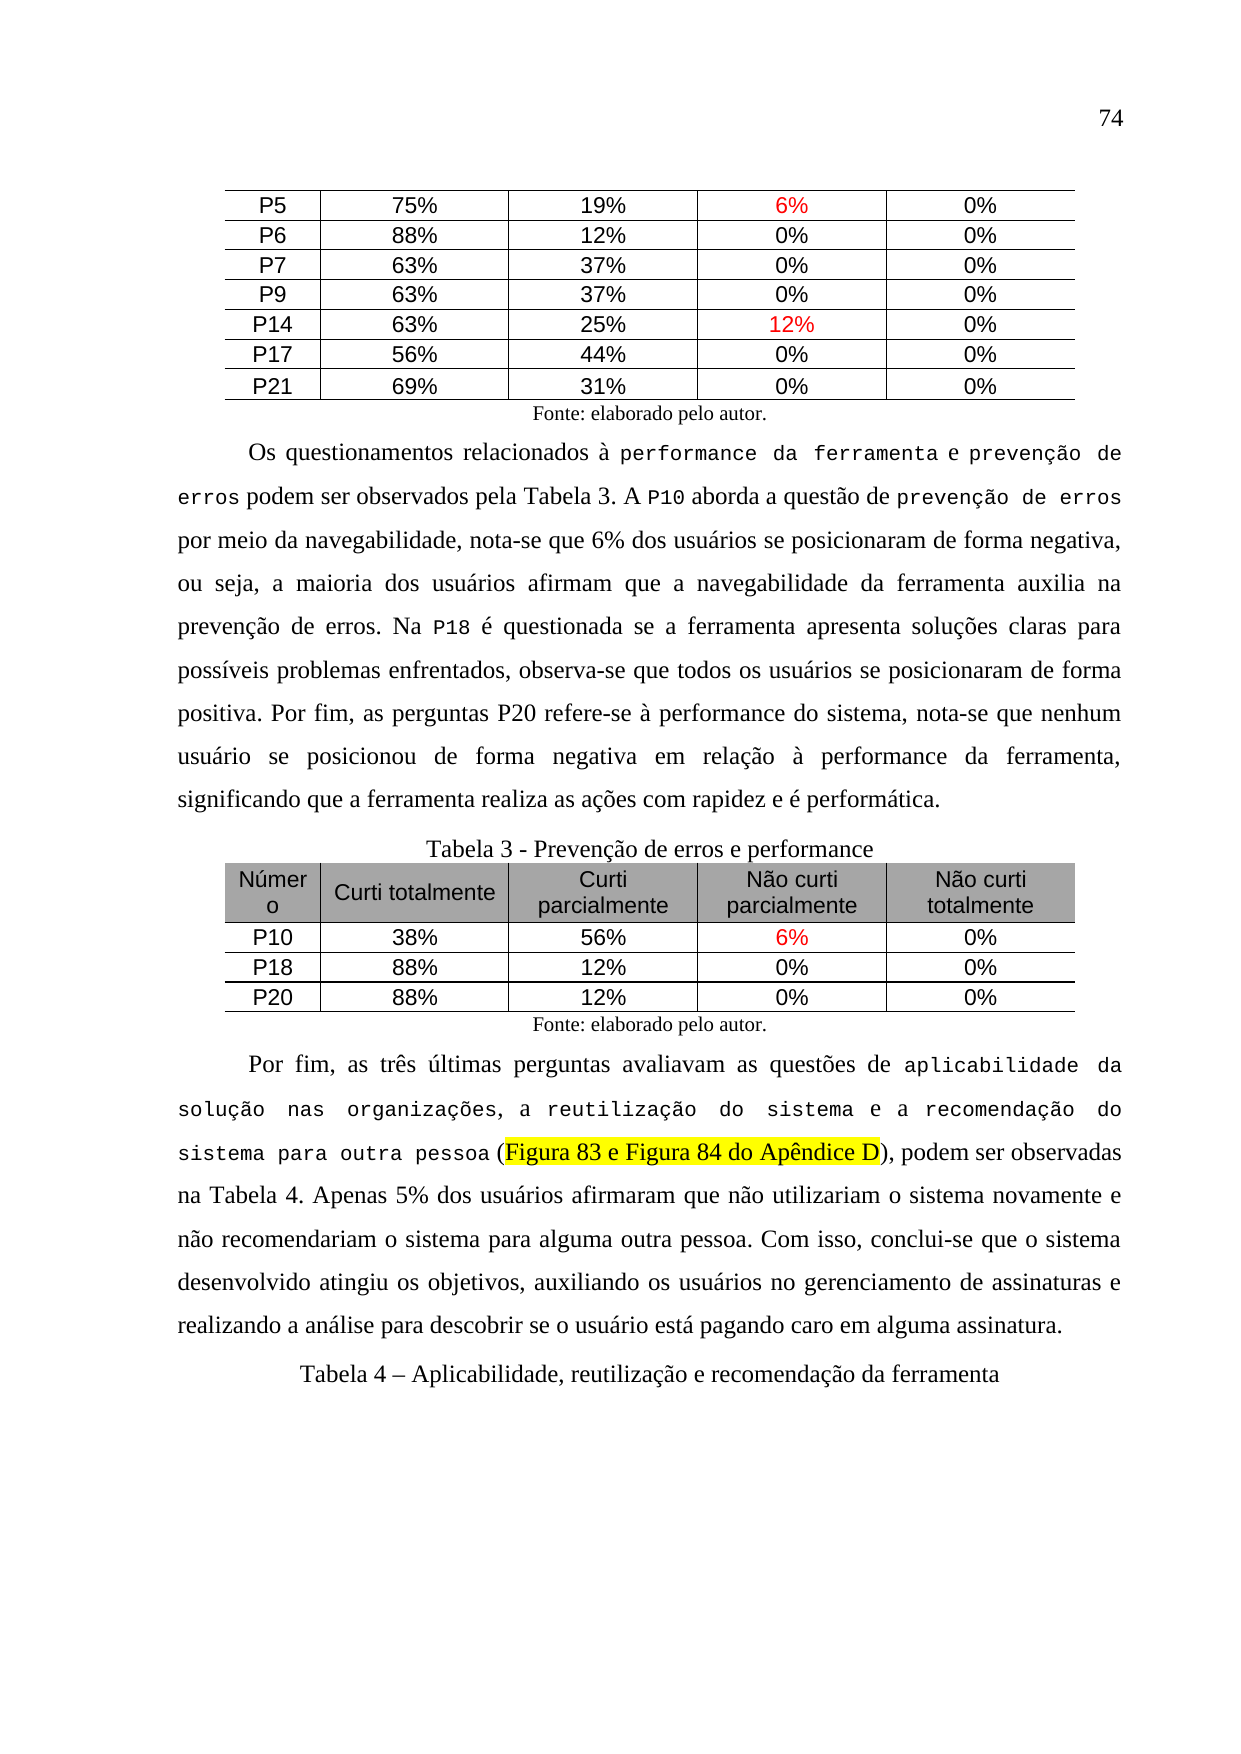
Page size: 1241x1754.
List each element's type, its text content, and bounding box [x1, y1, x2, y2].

table_cell 63% [321, 250, 508, 279]
table_cell 12% [509, 953, 697, 981]
table_cell 88% [321, 221, 508, 249]
table_cell 0% [887, 191, 1075, 220]
table_cell 6% [698, 923, 886, 952]
table_cell 0% [698, 221, 886, 249]
table_cell P18 [225, 953, 320, 981]
text Tabela 4 – Aplicabilidade, reutilização e recomendação da ferramenta [177, 1359, 1122, 1388]
table_cell 56% [509, 923, 697, 952]
table_cell 0% [887, 953, 1075, 981]
table_header Curti parcialmente [509, 863, 697, 922]
table_cell P5 [225, 191, 320, 220]
table_cell 63% [321, 310, 508, 338]
table_cell 0% [698, 369, 886, 399]
table_cell 37% [509, 280, 697, 309]
table_cell 69% [321, 369, 508, 399]
table_cell 37% [509, 250, 697, 279]
table_cell 0% [698, 340, 886, 368]
table_cell 63% [321, 280, 508, 309]
table_cell 12% [698, 310, 886, 338]
text Fonte: elaborado pelo autor. [177, 1012, 1122, 1036]
table_header Número [225, 863, 320, 922]
text Fonte: elaborado pelo autor. [177, 400, 1122, 424]
table_header Não curti parcialmente [698, 863, 886, 922]
table_cell 0% [887, 280, 1075, 309]
table_cell P21 [225, 369, 320, 399]
table_cell 0% [887, 983, 1075, 1011]
text Tabela 3 - Prevenção de erros e performance [177, 834, 1122, 863]
table_cell 56% [321, 340, 508, 368]
table_cell P6 [225, 221, 320, 249]
table_cell 0% [698, 280, 886, 309]
table_cell 75% [321, 191, 508, 220]
table_cell 12% [509, 221, 697, 249]
table_cell 88% [321, 953, 508, 981]
table_cell 0% [887, 221, 1075, 249]
table_cell 25% [509, 310, 697, 338]
table_cell 44% [509, 340, 697, 368]
table_cell 88% [321, 983, 508, 1011]
table_cell 0% [887, 250, 1075, 279]
table_cell 0% [698, 953, 886, 981]
table_cell P14 [225, 310, 320, 338]
table_cell 0% [698, 250, 886, 279]
table_cell 31% [509, 369, 697, 399]
table_cell 6% [698, 191, 886, 220]
table_cell 19% [509, 191, 697, 220]
table_header Não curti totalmente [887, 863, 1075, 922]
table_header Curti totalmente [321, 863, 508, 922]
table_cell 0% [698, 983, 886, 1011]
table_cell P17 [225, 340, 320, 368]
table_cell P20 [225, 983, 320, 1011]
table_cell 12% [509, 983, 697, 1011]
table_cell 38% [321, 923, 508, 952]
text Por fim, as três últimas perguntas avaliavam as questões de aplicabilidade da solução nas organizações, a reutilização do sistema e a recomendação do sistema para outra pessoa (Figura 83 e Figura 84 do Apêndice D), podem ser observadas na Tabela 4. Apenas 5% dos usuários afirmaram que não utilizariam o sistema novamente e não recomendariam o sistema para alguma outra pessoa. Com isso, conclui-se que o sistema desenvolvido atingiu os objetivos, auxiliando os usuários no gerenciamento de assinaturas e realizando a análise para descobrir se o usuário está pagando caro em alguma assinatura. [177, 1049, 1122, 1339]
table_cell P7 [225, 250, 320, 279]
text Os questionamentos relacionados à performance da ferramenta e prevenção de erros podem ser observados pela Tabela 3. A P10 aborda a questão de prevenção de erros por meio da navegabilidade, nota-se que 6% dos usuários se posicionaram de forma negativa, ou seja, a maioria dos usuários afirmam que a navegabilidade da ferramenta auxilia na prevenção de erros. Na P18 é questionada se a ferramenta apresenta soluções claras para possíveis problemas enfrentados, observa-se que todos os usuários se posicionaram de forma positiva. Por fim, as perguntas P20 refere-se à performance do sistema, nota-se que nenhum usuário se posicionou de forma negativa em relação à performance da ferramenta, significando que a ferramenta realiza as ações com rapidez e é performática. [177, 437, 1122, 813]
table_cell P10 [225, 923, 320, 952]
table_cell 0% [887, 369, 1075, 399]
table_cell 0% [887, 923, 1075, 952]
table_cell P9 [225, 280, 320, 309]
table_cell 0% [887, 310, 1075, 338]
table_cell 0% [887, 340, 1075, 368]
